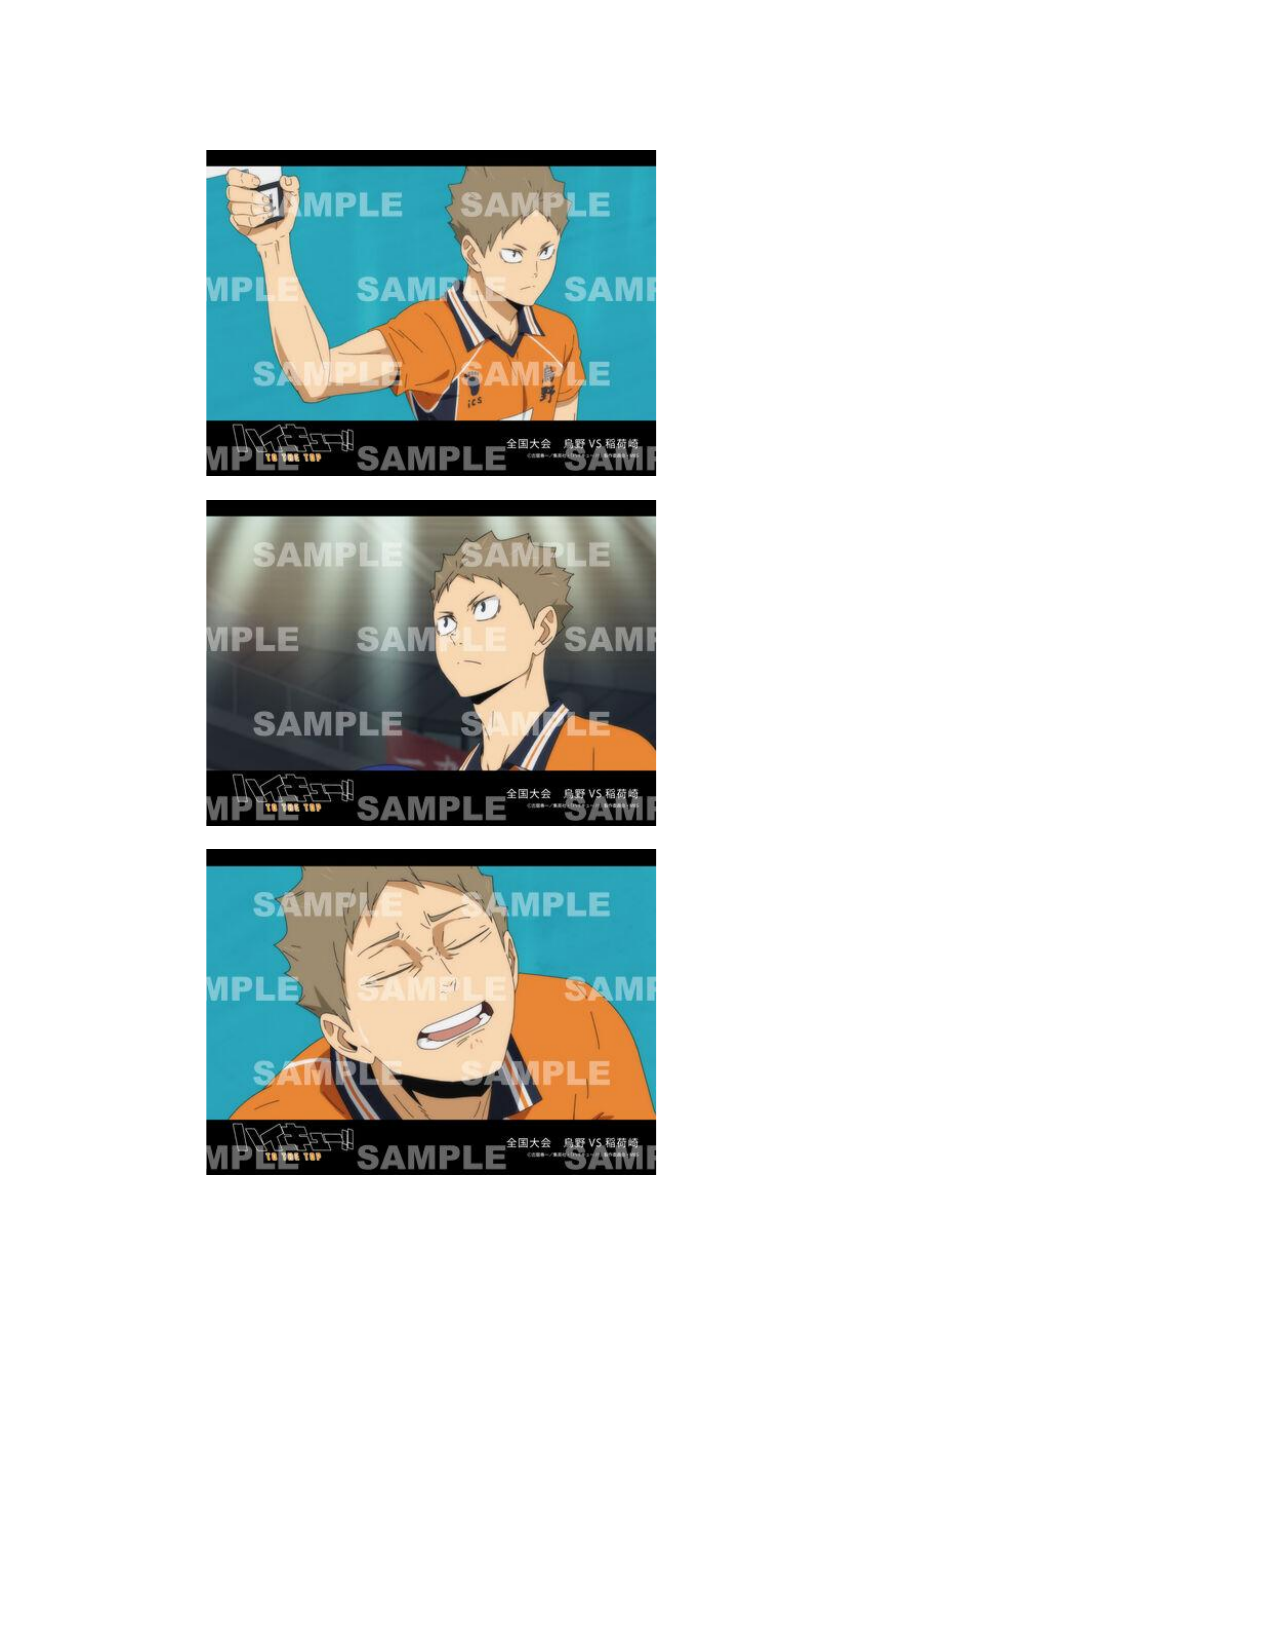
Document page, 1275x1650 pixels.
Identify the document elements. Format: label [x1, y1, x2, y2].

picture [206, 849, 657, 1175]
picture [206, 500, 657, 826]
picture [206, 150, 657, 476]
